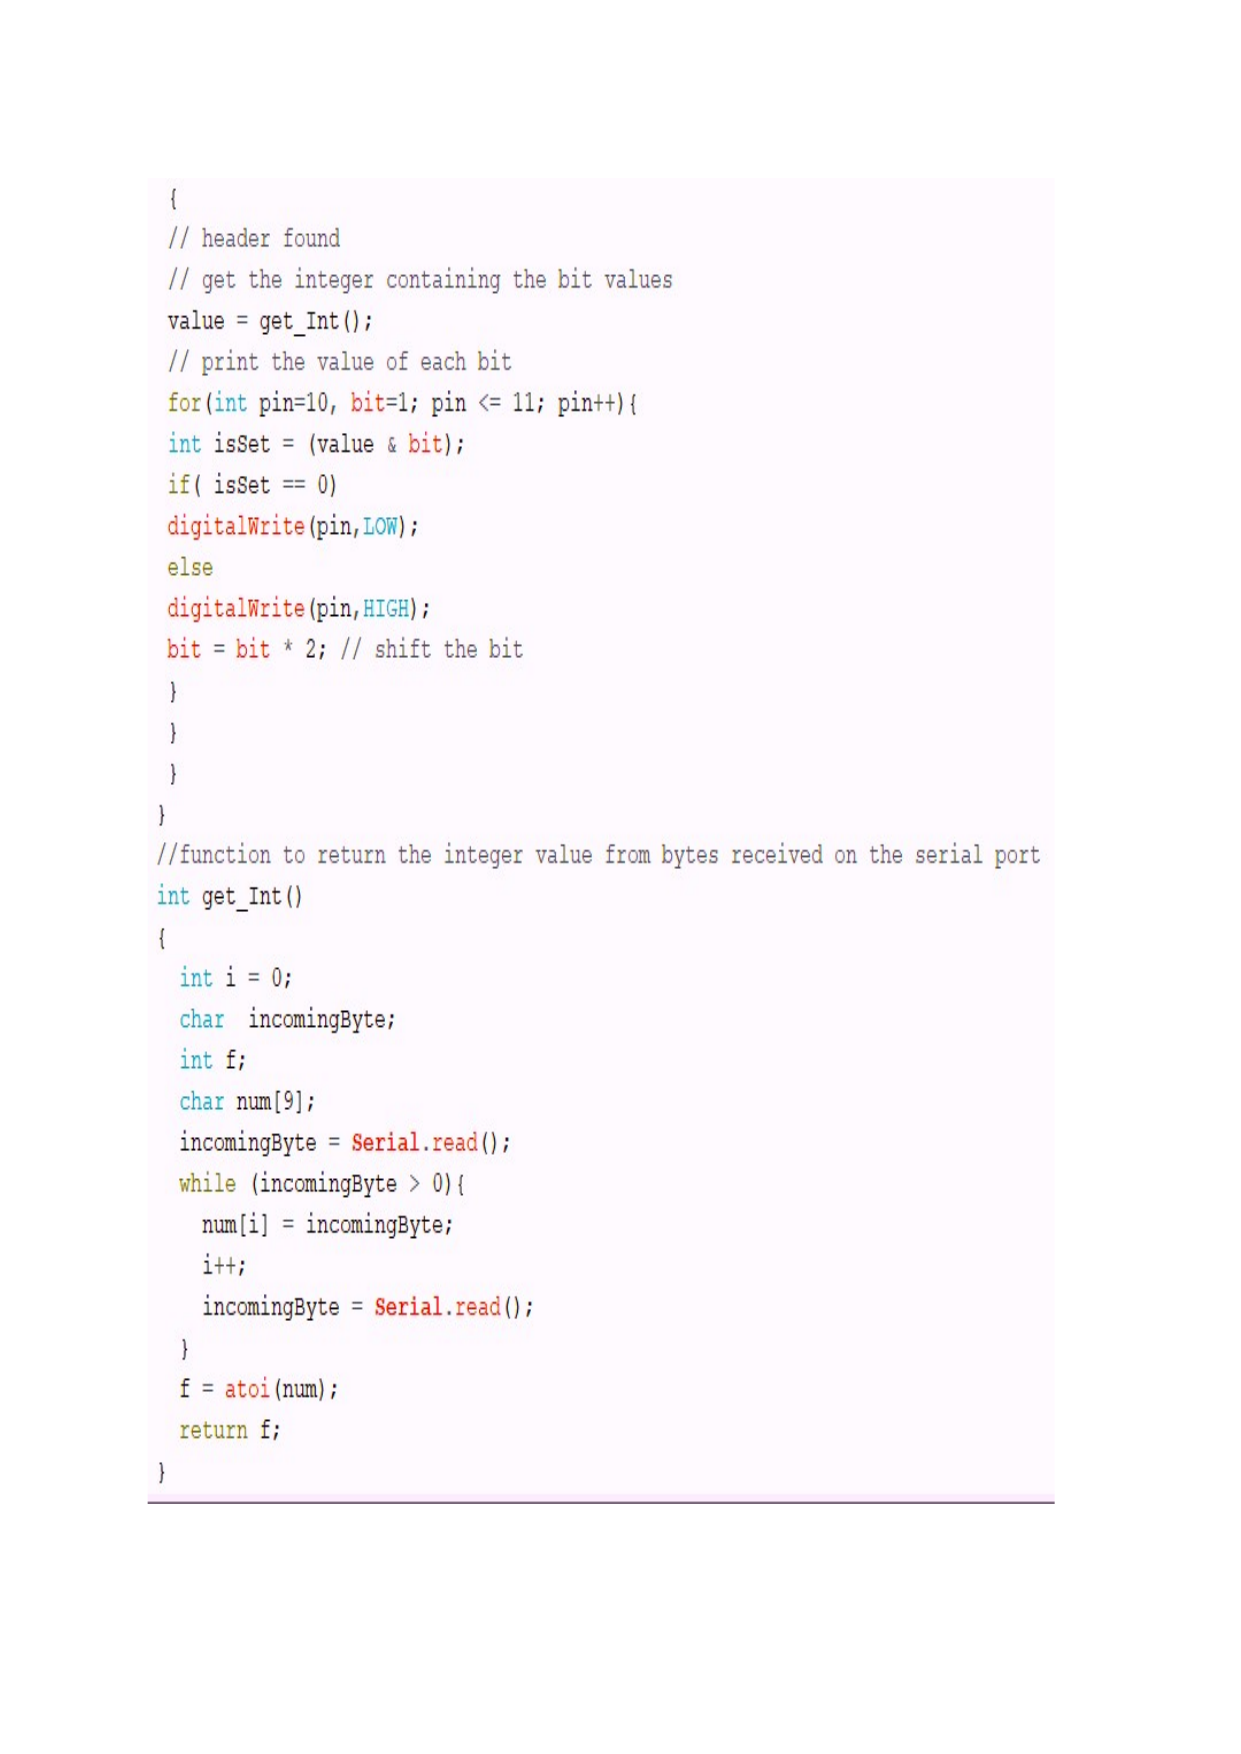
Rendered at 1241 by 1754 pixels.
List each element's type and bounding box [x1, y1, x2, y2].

picture [147, 178, 1055, 1504]
